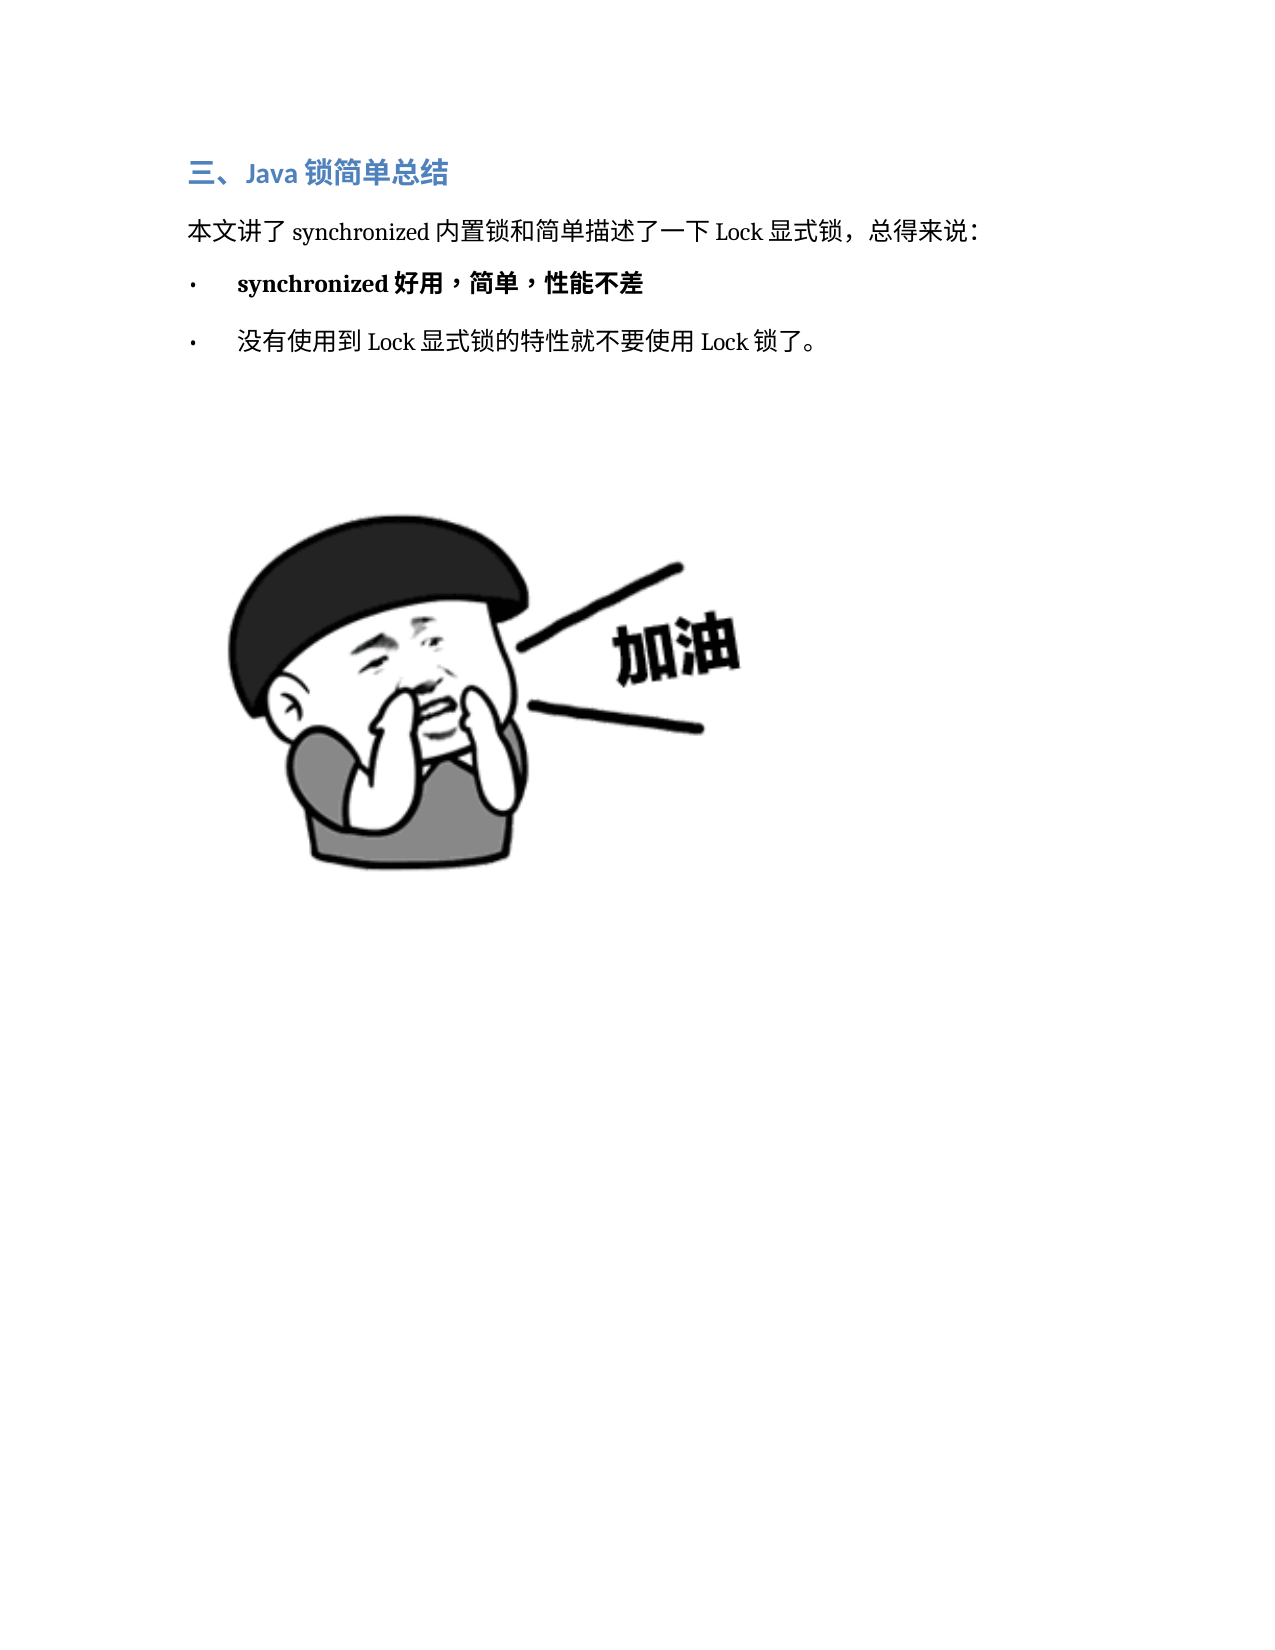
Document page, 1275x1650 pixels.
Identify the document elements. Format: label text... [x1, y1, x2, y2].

list synchronized好用，简单，性能不差 [187, 266, 1087, 300]
picture [187, 378, 813, 1003]
list 没有使用到Lock显式锁的特性就不要使用Lock锁了。 [187, 321, 1087, 357]
subtitle 三、Java锁简单总结 [187, 150, 1087, 192]
text 本文讲了synchronized内置锁和简单描述了一下Lock显式锁，总得来说： [187, 211, 1087, 247]
